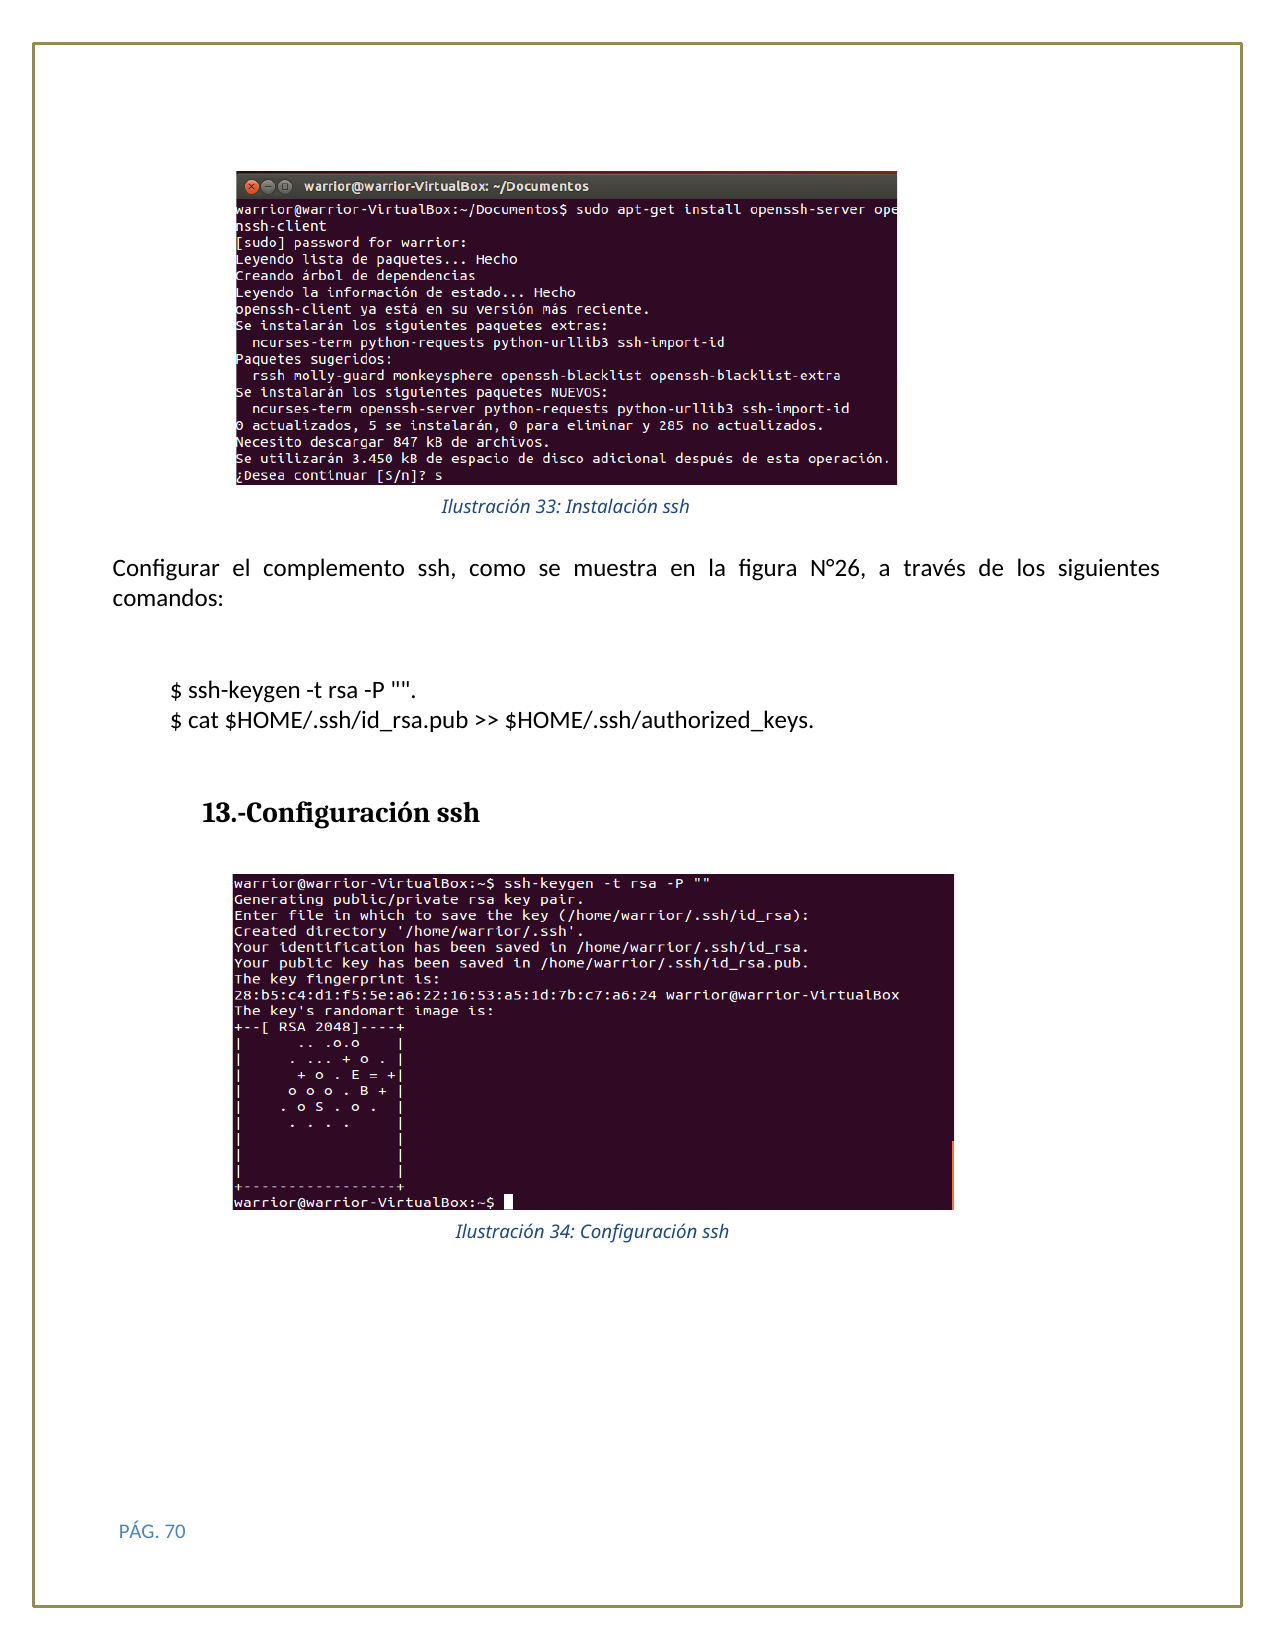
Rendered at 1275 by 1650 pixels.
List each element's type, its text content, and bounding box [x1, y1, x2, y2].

subtitle 13.-Configuración ssh [202, 796, 1162, 829]
text Configurar el complemento ssh, como se muestra en la figura N°26, a través de los siguientes comandos: [112, 552, 1162, 613]
picture [236, 171, 898, 485]
text $ ssh-keygen -t rsa -P "". [169, 674, 1162, 704]
text $ cat $HOME/.ssh/id_rsa.pub >> $HOME/.ssh/authorized_keys. [169, 704, 1162, 735]
picture [232, 874, 955, 1210]
